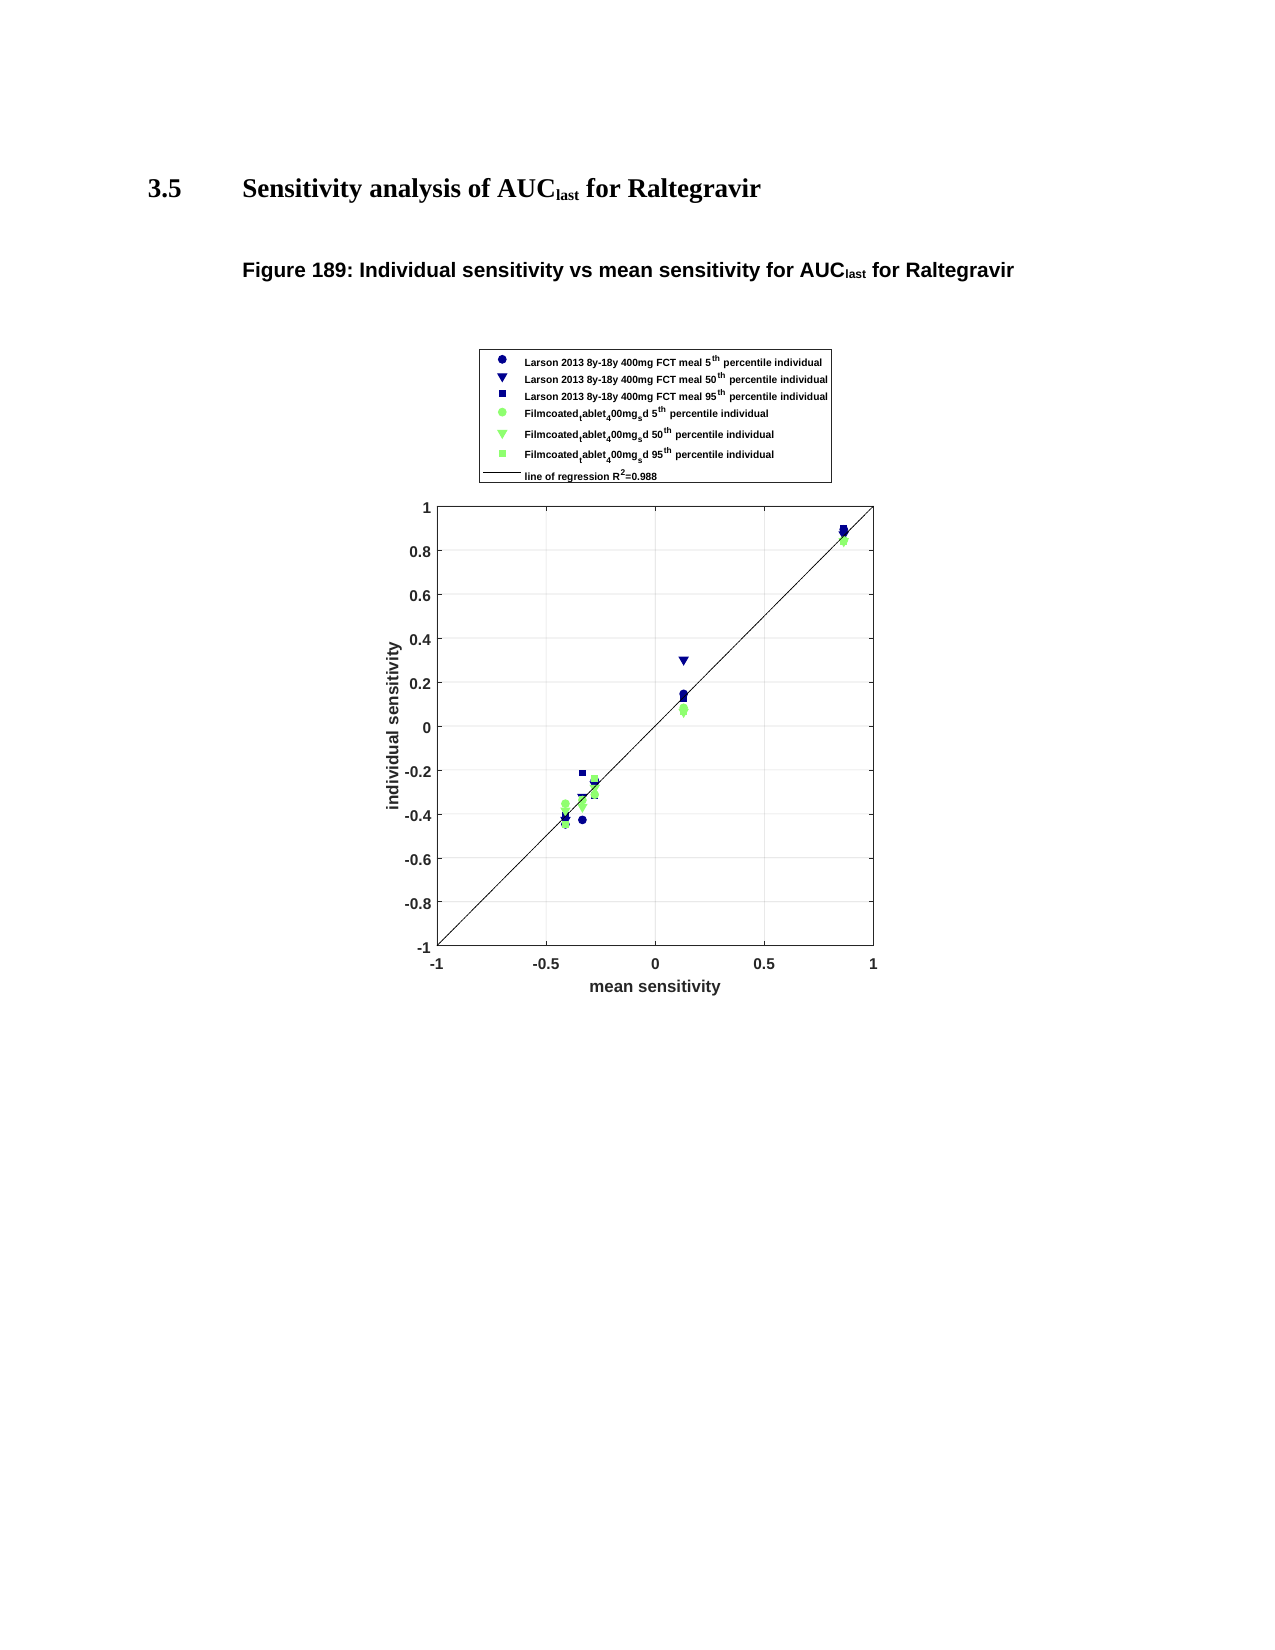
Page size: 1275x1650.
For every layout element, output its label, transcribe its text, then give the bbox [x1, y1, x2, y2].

subtitle Sensitivity analysis of AUClast for Raltegravir [148, 173, 1127, 204]
